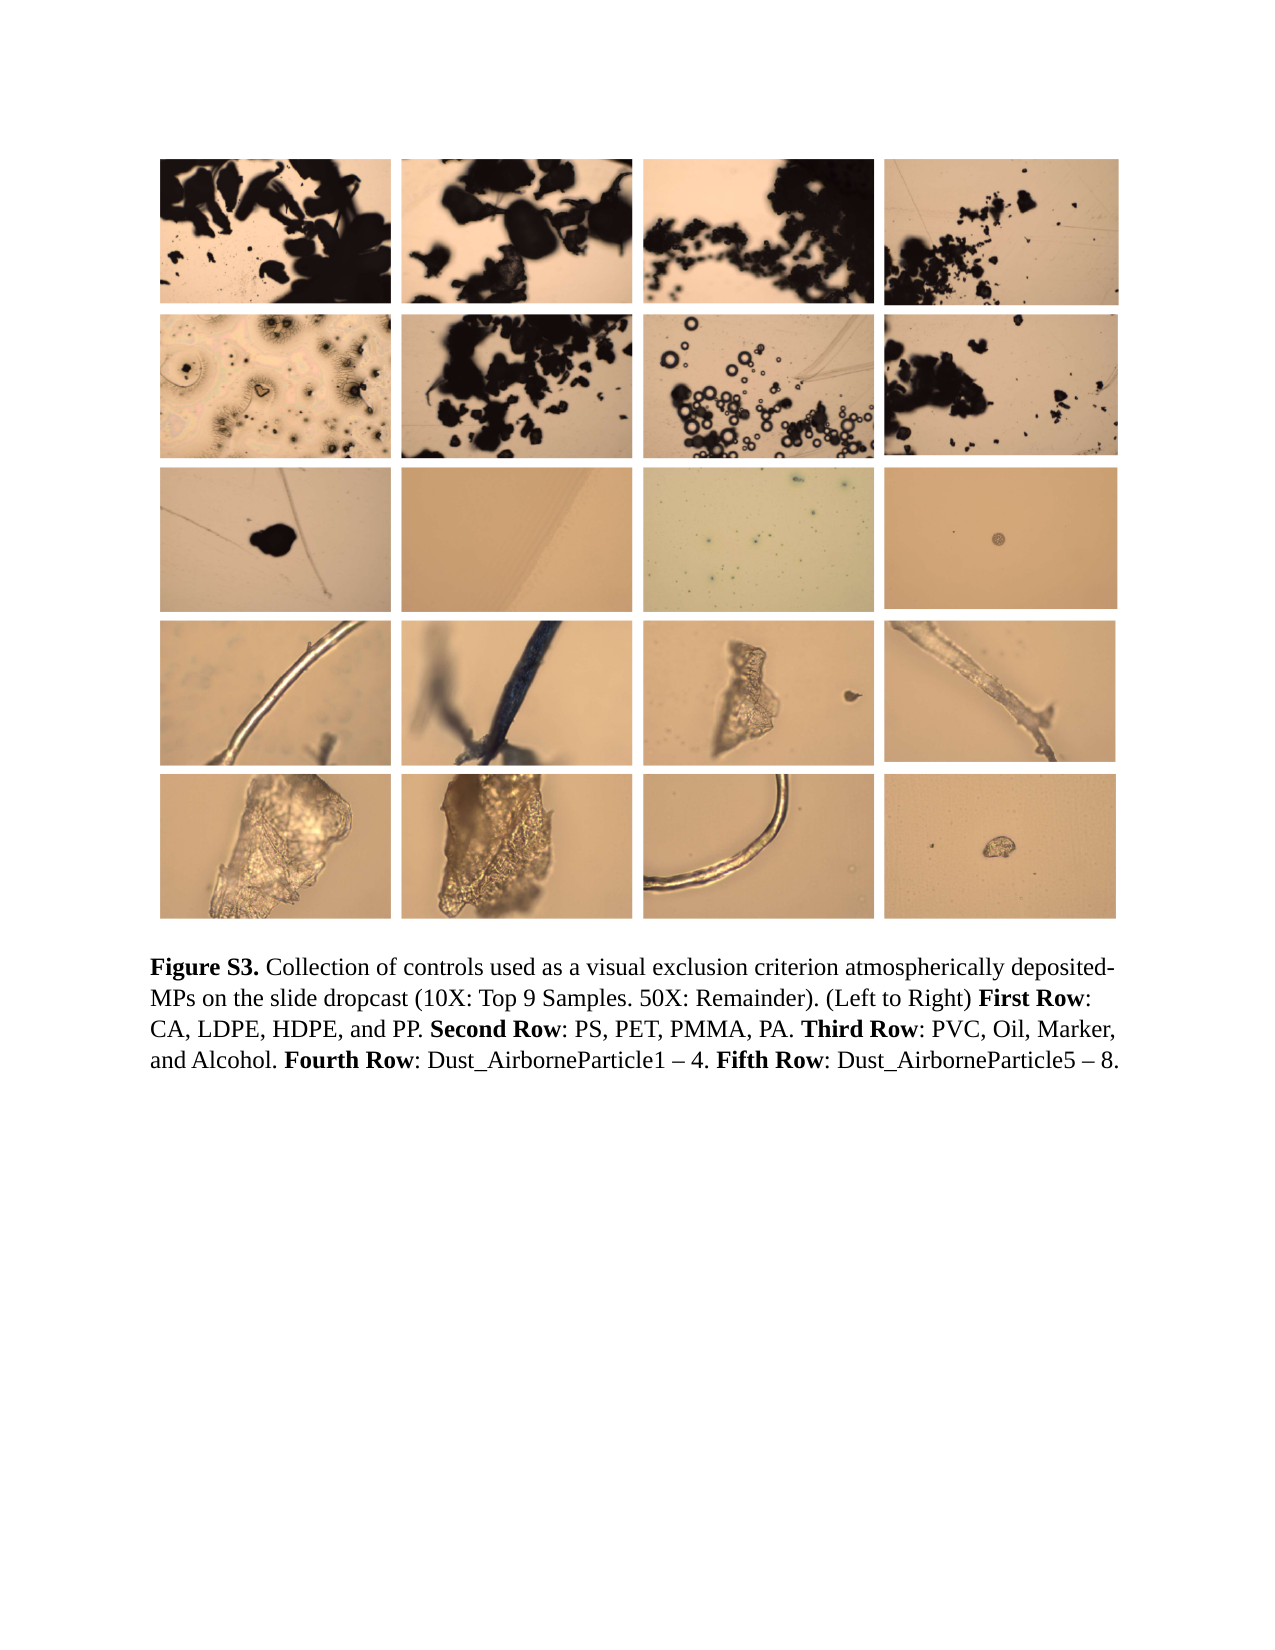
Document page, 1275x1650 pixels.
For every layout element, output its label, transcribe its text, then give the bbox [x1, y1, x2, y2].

text Figure S3. Collection of controls used as a visual exclusion criterion atmospherically deposited-MPs on the slide dropcast (10X: Top 9 Samples. 50X: Remainder). (Left to Right) First Row: CA, LDPE, HDPE, and PP. Second Row: PS, PET, PMMA, PA. Third Row: PVC, Oil, Marker, and Alcohol. Fourth Row: Dust_AirborneParticle1 – 4. Fifth Row: Dust_AirborneParticle5 – 8. [150, 952, 1125, 1074]
picture [150, 150, 1125, 934]
